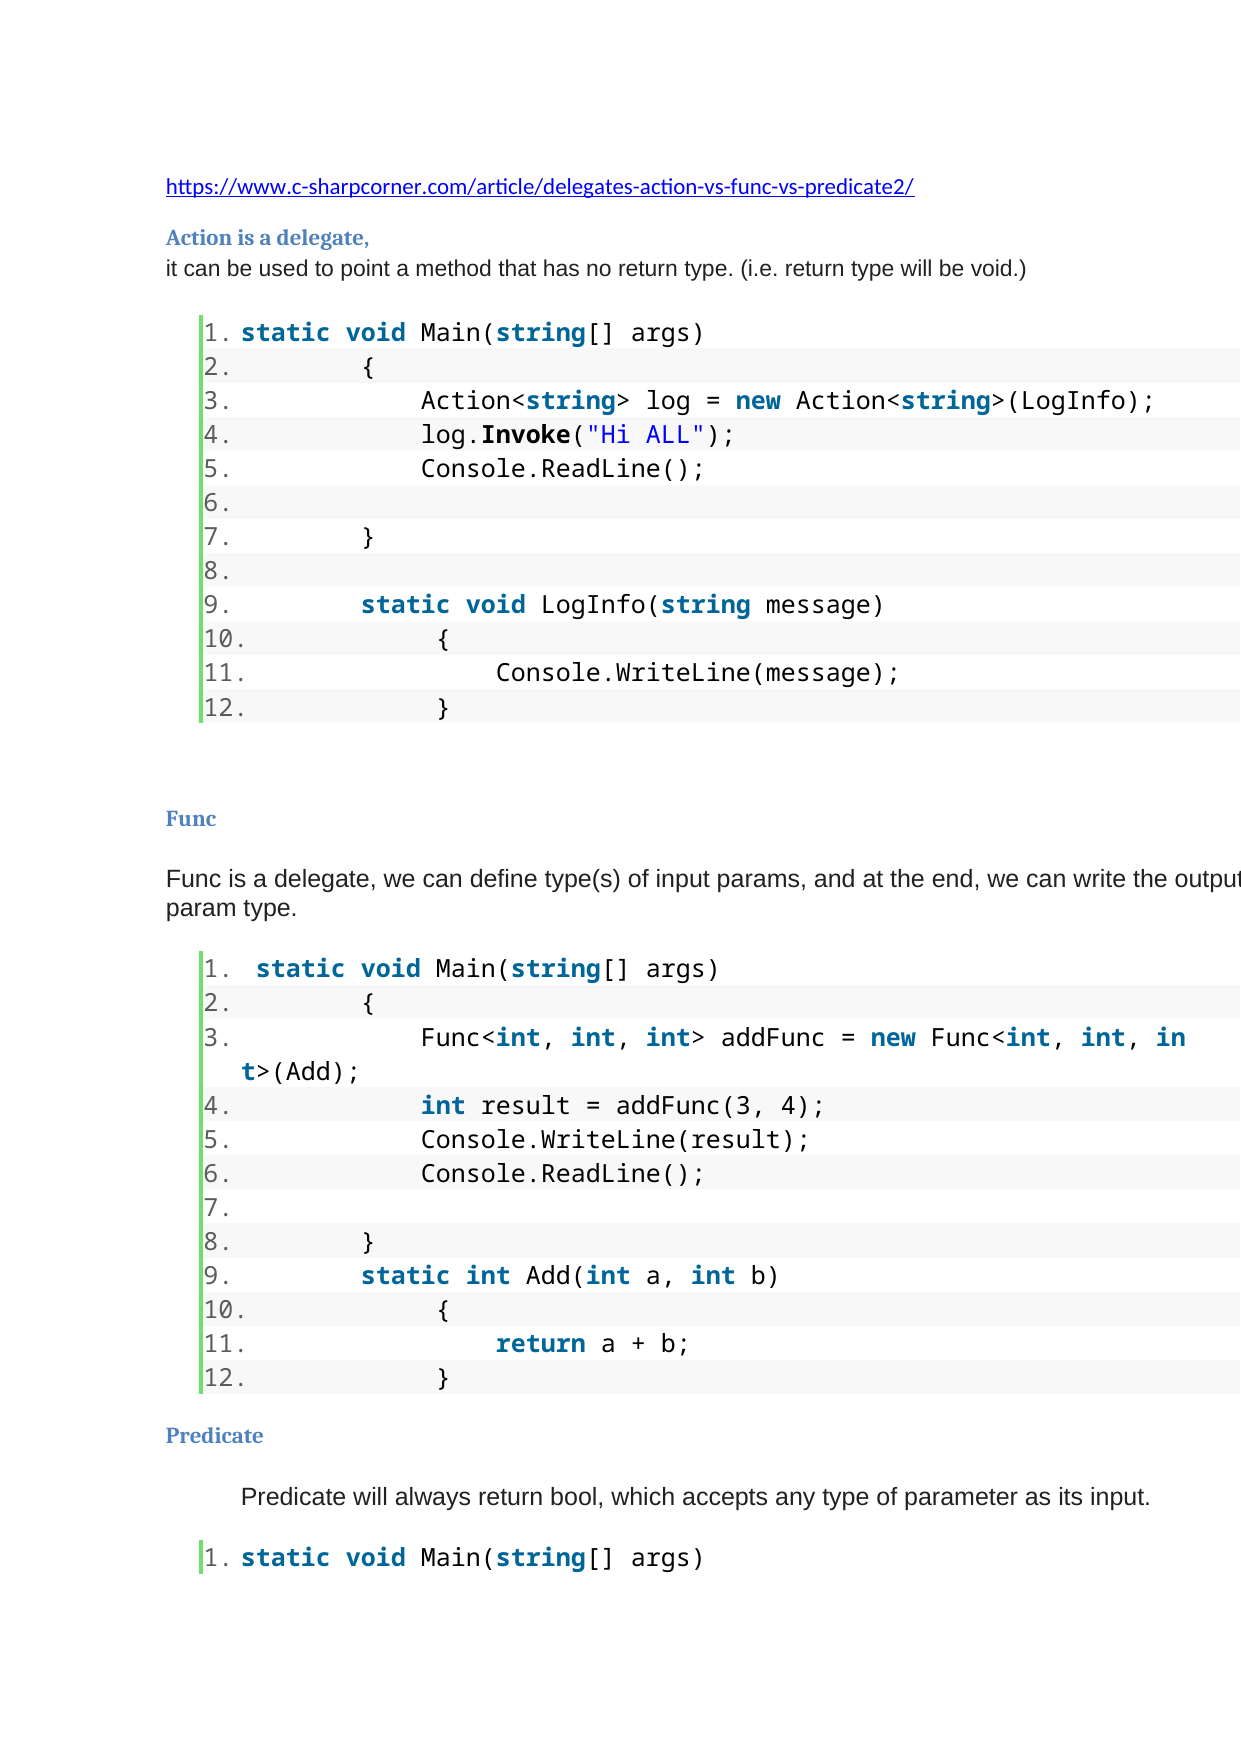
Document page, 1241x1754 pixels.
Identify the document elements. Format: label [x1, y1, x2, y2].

table_header [150, 150, 1240, 1596]
